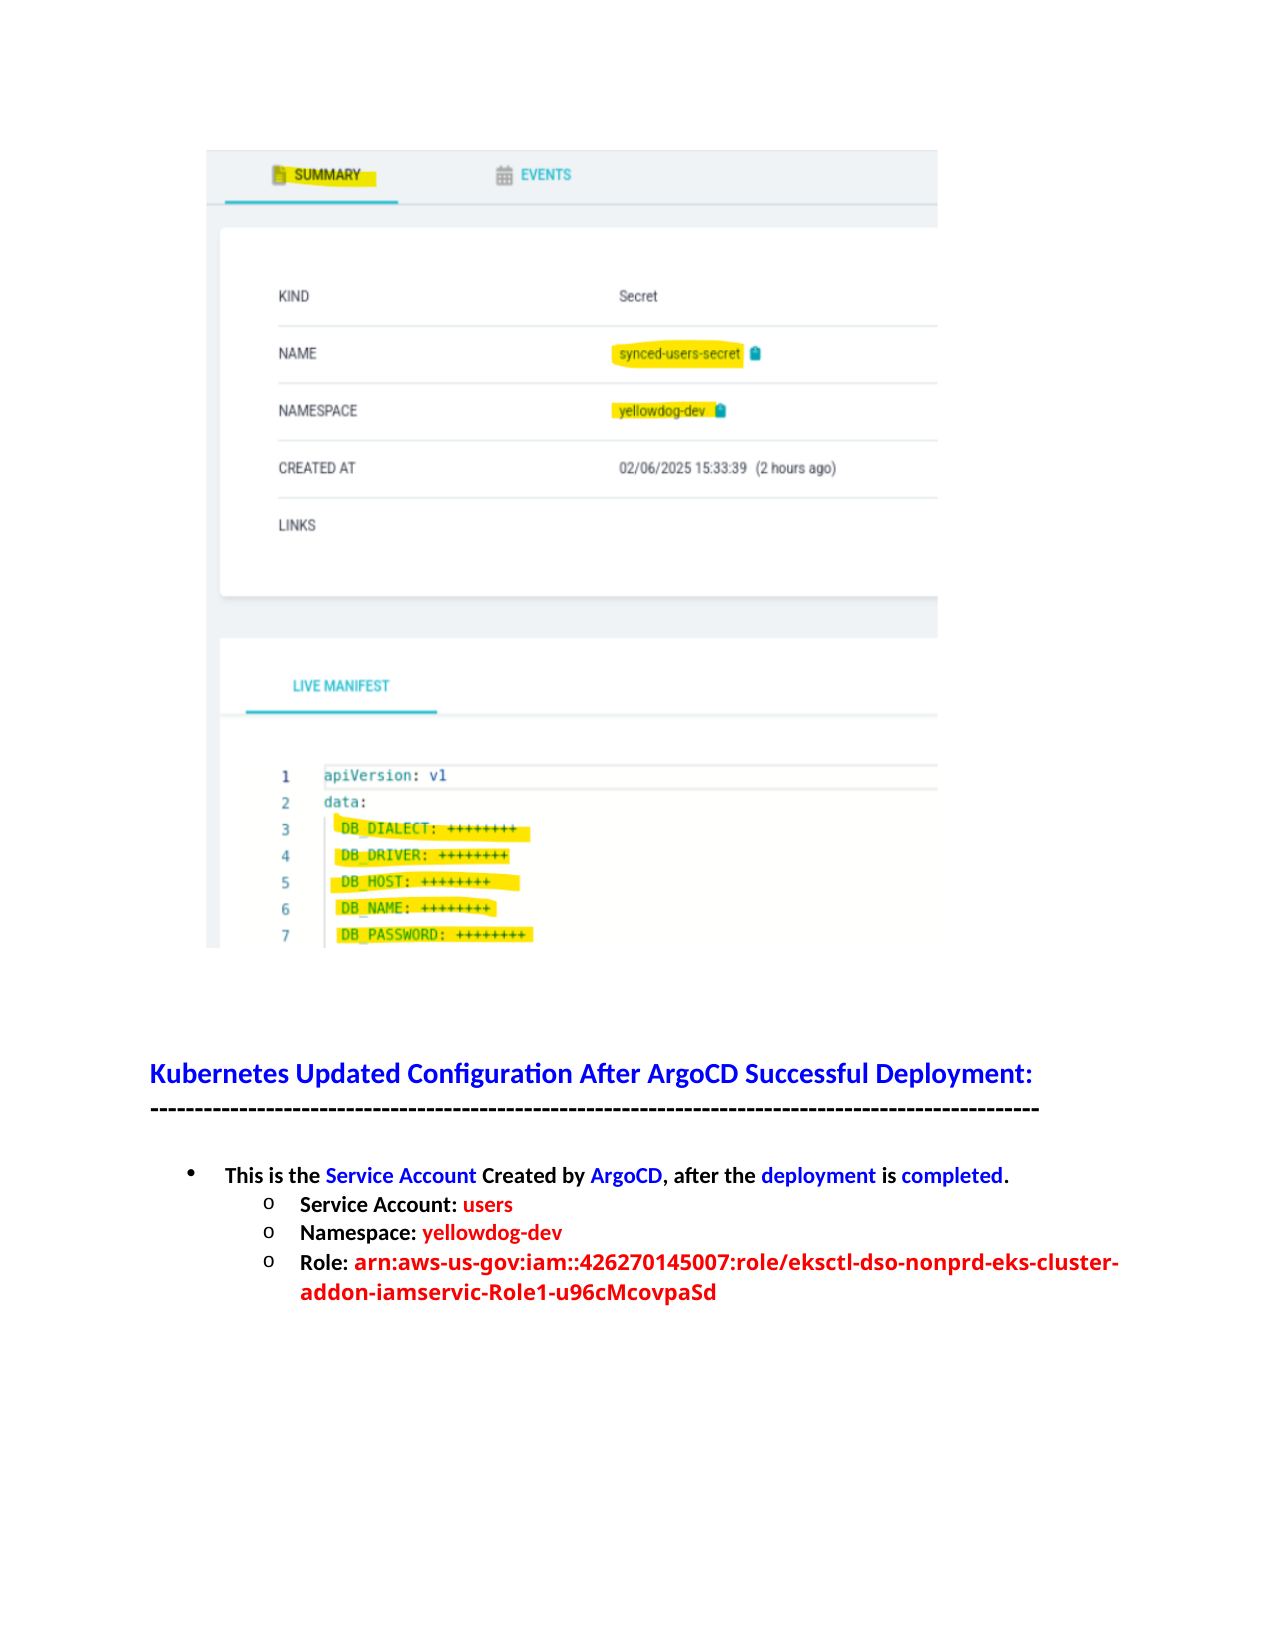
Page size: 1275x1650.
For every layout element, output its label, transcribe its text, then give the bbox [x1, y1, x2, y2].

text Kubernetes Updated Configuration After ArgoCD Successful Deployment: [150, 1055, 1125, 1090]
list Namespace: yellowdog-dev [262, 1218, 1125, 1247]
text ---------------------------------------------------------------------------------------------------- [150, 1090, 1125, 1126]
list Service Account: users [262, 1190, 1125, 1218]
list Role: arn:aws-us-gov:iam::426270145007:role/eksctl-dso-nonprd-eks-cluster-addon-iamservic-Role1-u96cMcovpaSd [262, 1247, 1125, 1306]
picture [206, 150, 938, 948]
list This is the Service Account Created by ArgoCD, after the deployment is completed. [187, 1162, 1125, 1190]
